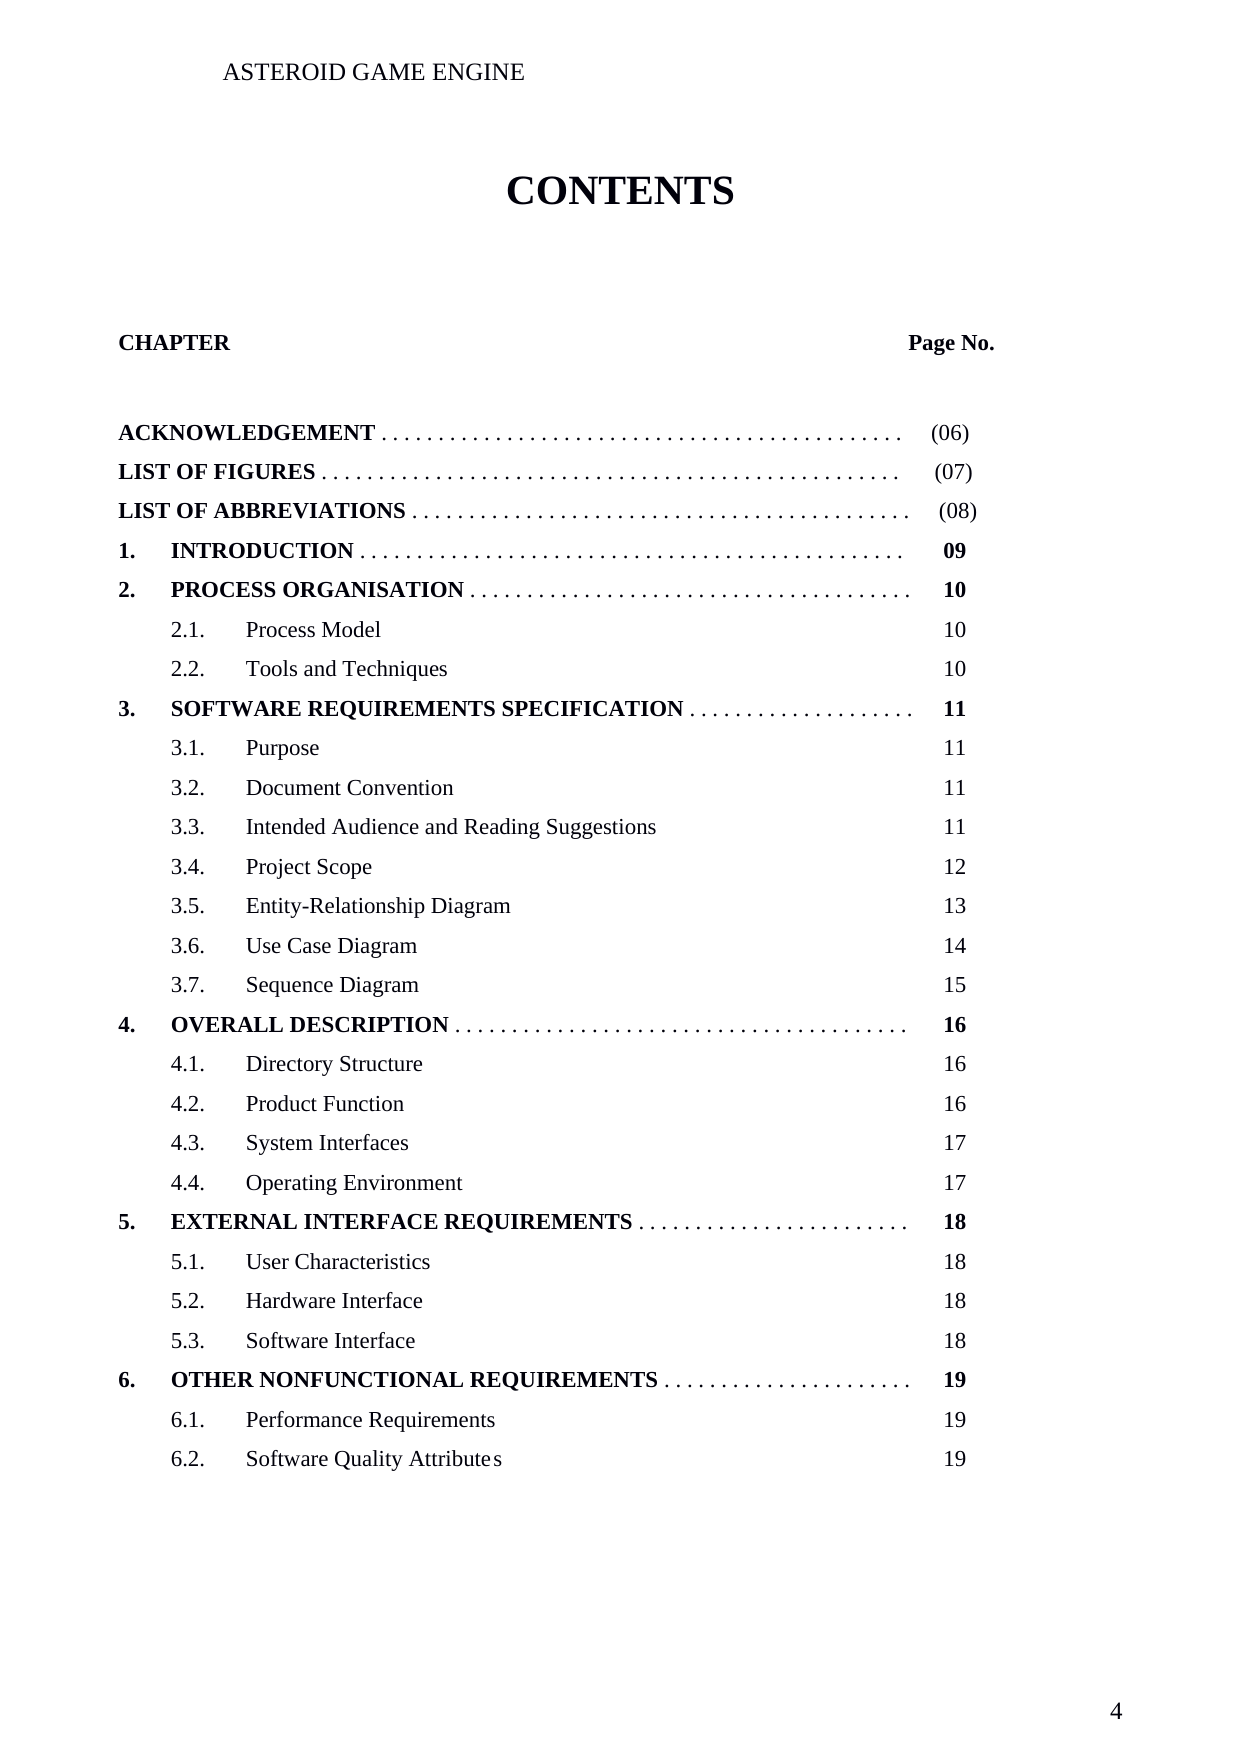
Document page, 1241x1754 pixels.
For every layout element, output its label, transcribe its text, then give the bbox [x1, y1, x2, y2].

list Product Function 16 [171, 1090, 1122, 1116]
list External interface requirements . . . . . . . . . . . . . . . . . . . . . . . . 18 [118, 1208, 1122, 1234]
list Use Case Diagram 14 [171, 932, 1122, 958]
list Software Interface 18 [171, 1327, 1122, 1353]
list PROCESS ORGANISATION . . . . . . . . . . . . . . . . . . . . . . . . . . . . . . . . . . . . . . . 10 [118, 577, 1122, 603]
list Entity-Relationship Diagram 13 [171, 892, 1122, 919]
list Process Model 10 [171, 616, 1122, 642]
list OVERALL DESCRIPTION . . . . . . . . . . . . . . . . . . . . . . . . . . . . . . . . . . . . . . . . 16 [118, 1011, 1122, 1037]
list Operating Environment 17 [171, 1169, 1122, 1195]
list Purpose 11 [171, 734, 1122, 761]
list Intended Audience and Reading Suggestions 11 [171, 813, 1122, 840]
text ACKNOWLEDGEMENT . . . . . . . . . . . . . . . . . . . . . . . . . . . . . . . . . . . . . . . . . . . . . . (06) [118, 419, 1122, 445]
text CHAPTER Page No. [118, 329, 1122, 356]
list Project Scope 12 [171, 853, 1122, 879]
list User Characteristics 18 [171, 1248, 1122, 1274]
list Software Quality Attribute s 19 [171, 1445, 1122, 1471]
list Tools and Techniques 10 [171, 656, 1122, 682]
list Hardware Interface 18 [171, 1287, 1122, 1313]
list Performance Requirements 19 [171, 1406, 1122, 1432]
list Software requirements specification . . . . . . . . . . . . . . . . . . . . 11 [118, 695, 1122, 721]
list Introduction . . . . . . . . . . . . . . . . . . . . . . . . . . . . . . . . . . . . . . . . . . . . . . . . 09 [118, 537, 1122, 563]
list Sequence Diagram 15 [171, 971, 1122, 998]
text LIST OF FIGURES . . . . . . . . . . . . . . . . . . . . . . . . . . . . . . . . . . . . . . . . . . . . . . . . . . . (07) [118, 458, 1122, 484]
list Other nonfunctional requirements . . . . . . . . . . . . . . . . . . . . . . 19 [118, 1366, 1122, 1392]
list Directory Structure 16 [171, 1050, 1122, 1077]
list System Interfaces 17 [171, 1129, 1122, 1156]
list Document Convention 11 [171, 774, 1122, 800]
text LIST OF ABBREVIATIONS . . . . . . . . . . . . . . . . . . . . . . . . . . . . . . . . . . . . . . . . . . . . (08) [118, 498, 1211, 524]
text CONTENTS [118, 165, 1122, 213]
